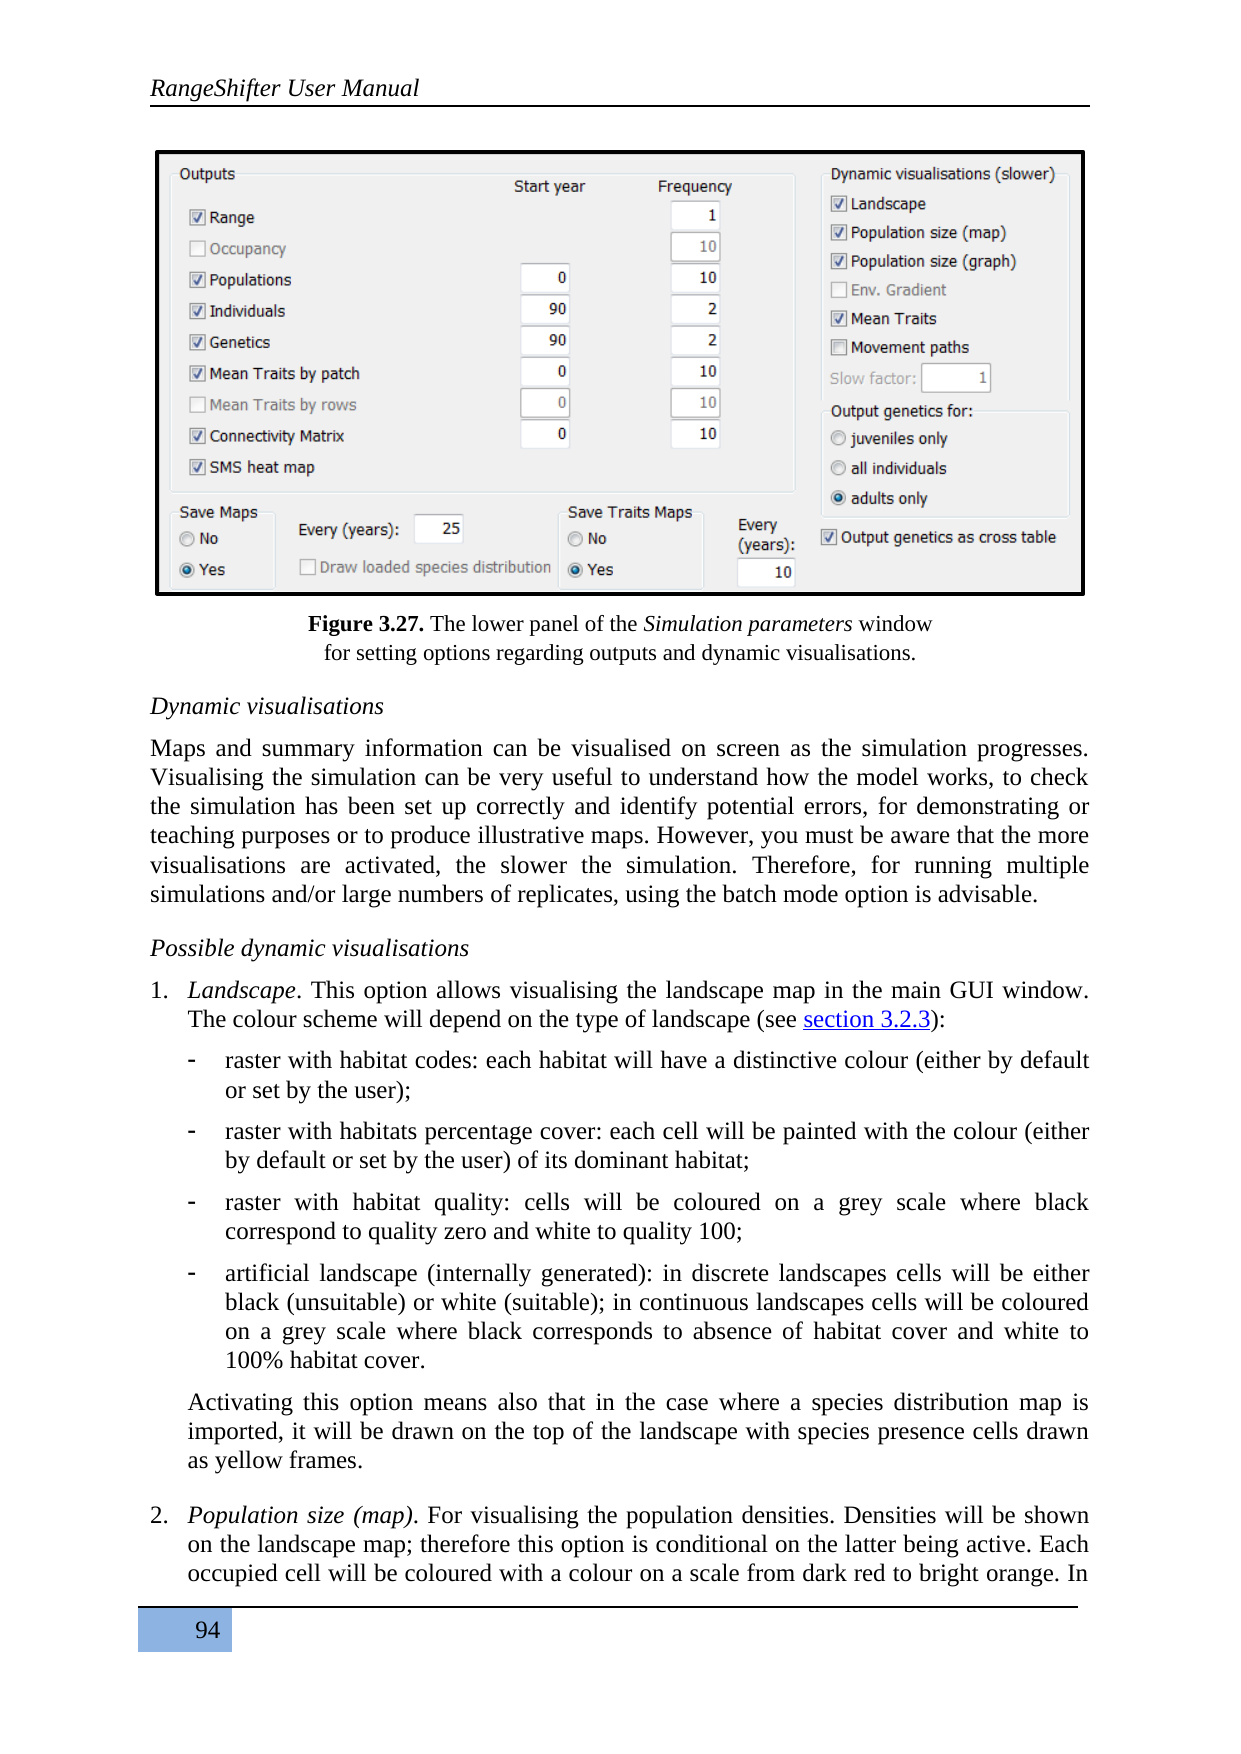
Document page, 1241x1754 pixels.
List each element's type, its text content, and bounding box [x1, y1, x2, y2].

list raster with habitats percentage cover: each cell will be painted with the colour (either by default or set by the user) of its dominant habitat; [187, 1116, 1090, 1175]
list Landscape. This option allows visualising the landscape map in the main GUI window. The colour scheme will depend on the type of landscape (see section 3.2.3): [150, 975, 1090, 1033]
subtitle Dynamic visualisations [150, 691, 1090, 721]
list raster with habitat quality: cells will be coloured on a grey scale where black correspond to quality zero and white to quality 100; [187, 1187, 1090, 1246]
subtitle Possible dynamic visualisations [150, 933, 1090, 962]
list Activating this option means also that in the case where a species distribution map is imported, it will be drawn on the top of the landscape with species presence cells drawn as yellow frames. [187, 1387, 1090, 1475]
text Maps and summary information can be visualised on screen as the simulation progresses. Visualising the simulation can be very useful to understand how the model works, to check the simulation has been set up correctly and identify potential errors, for demonstrating or teaching purposes or to produce illustrative maps. However, you must be aware that the more visualisations are activated, the slower the simulation. Therefore, for running multiple simulations and/or large numbers of replicates, using the batch mode option is advisable. [150, 733, 1090, 908]
subtitle Figure 3.27. The lower panel of the Simulation parameters window for setting options regarding outputs and dynamic visualisations. [150, 608, 1090, 666]
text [150, 1500, 1090, 1587]
list artificial landscape (internally generated): in discrete landscapes cells will be either black (unsuitable) or white (suitable); in continuous landscapes cells will be coloured on a grey scale where black corresponds to absence of habitat cover and white to 100% habitat cover. [187, 1258, 1090, 1375]
list raster with habitat codes: each habitat will have a distinctive colour (either by default or set by the user); [187, 1046, 1090, 1104]
